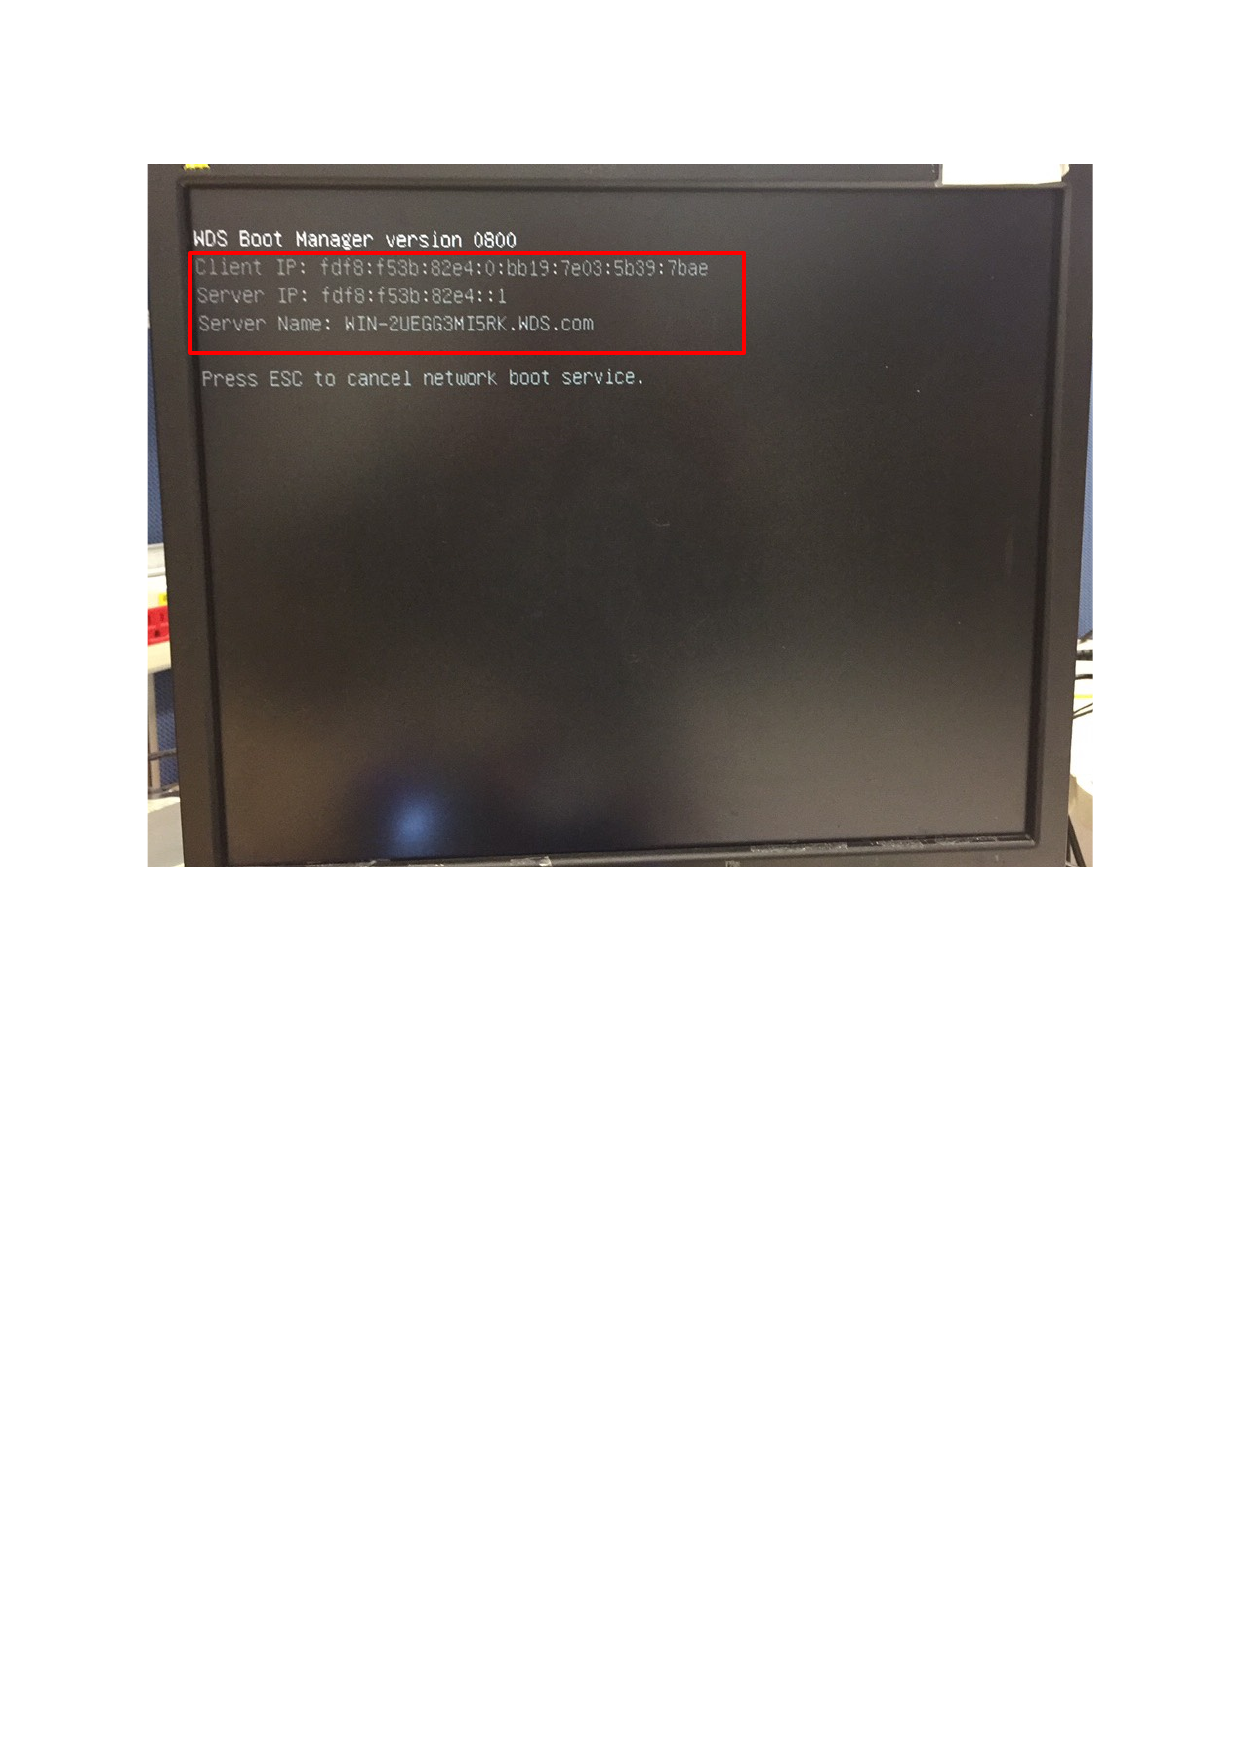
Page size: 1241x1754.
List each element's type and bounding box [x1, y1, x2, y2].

picture [147, 164, 1093, 867]
